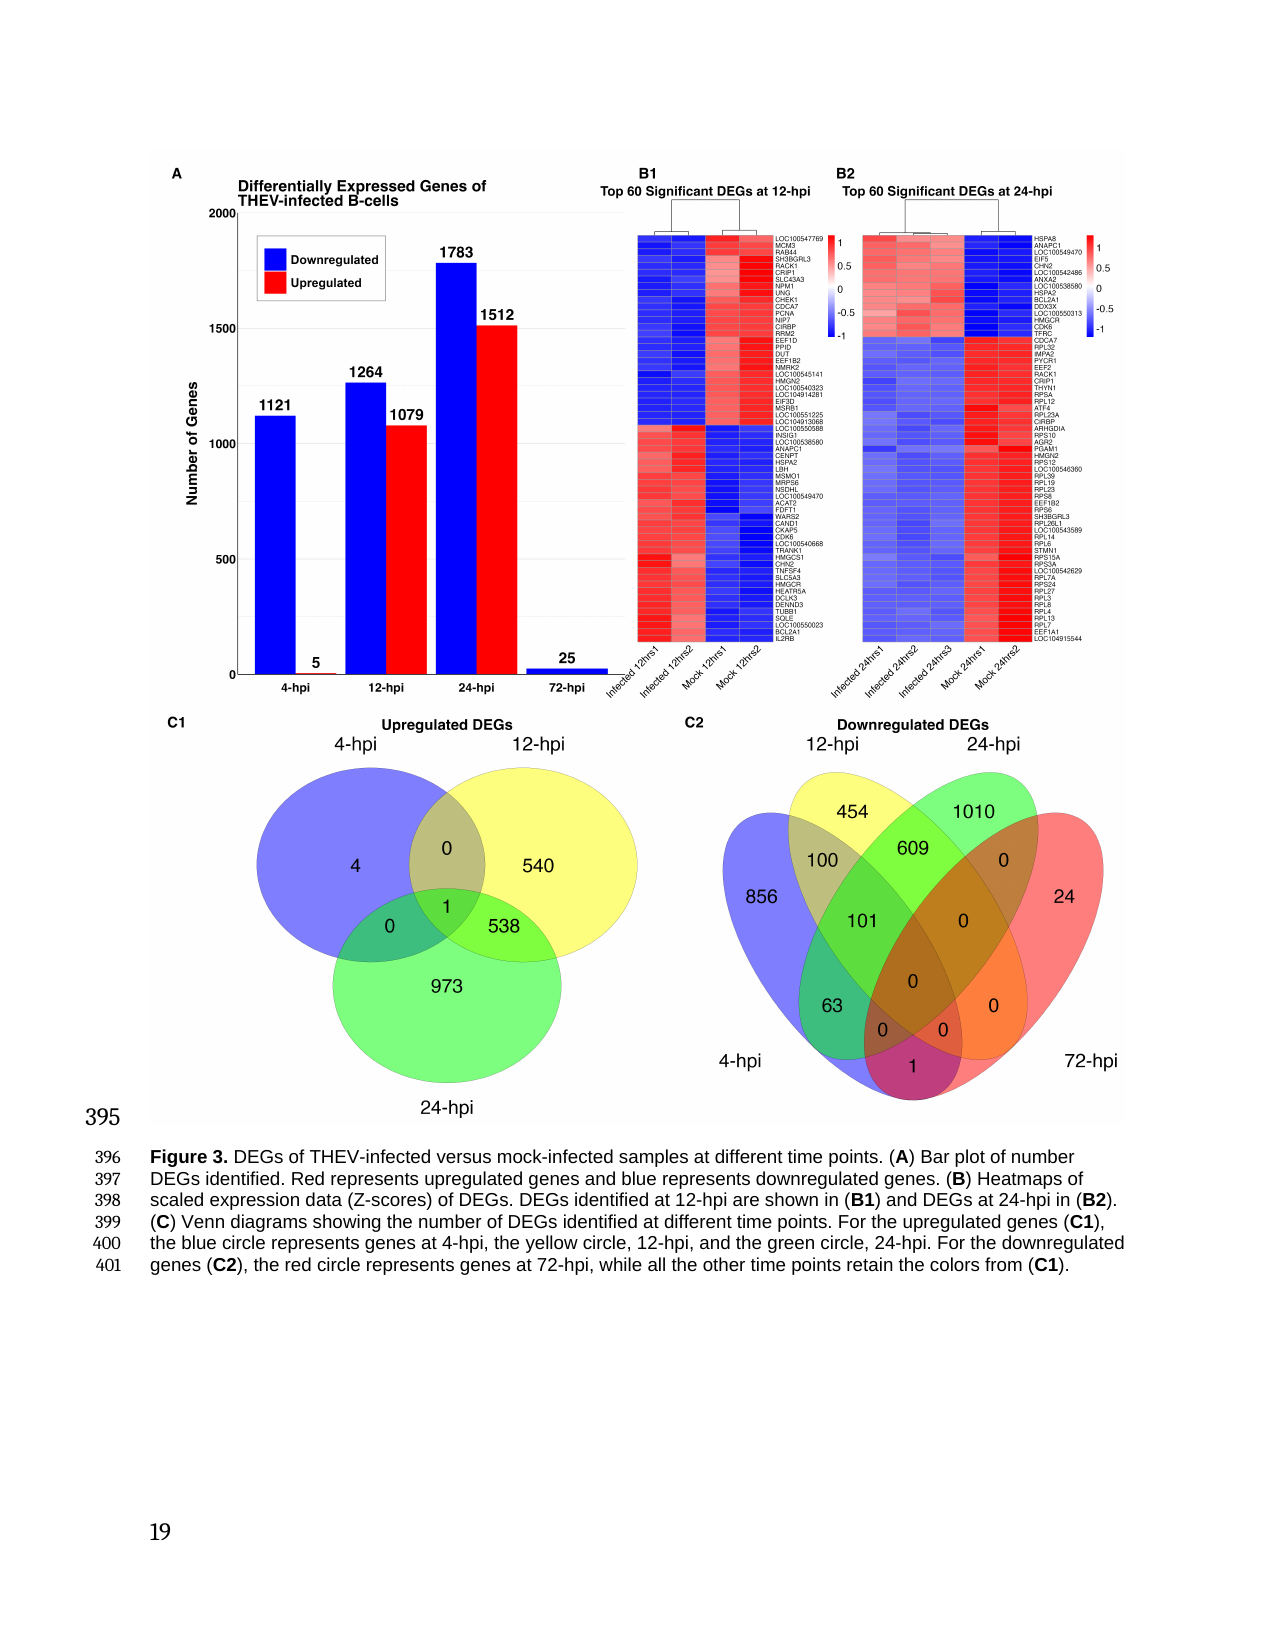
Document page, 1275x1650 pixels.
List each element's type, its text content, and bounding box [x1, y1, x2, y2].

text Figure 3. DEGs of THEV-infected versus mock-infected samples at different time points. (A) Bar plot of number DEGs identified. Red represents upregulated genes and blue represents downregulated genes. (B) Heatmaps of scaled expression data (Z-scores) of DEGs. DEGs identified at 12-hpi are shown in (B1) and DEGs at 24-hpi in (B2). (C) Venn diagrams showing the number of DEGs identified at different time points. For the upregulated genes (C1), the blue circle represents genes at 4-hpi, the yellow circle, 12-hpi, and the green circle, 24-hpi. For the downregulated genes (C2), the red circle represents genes at 72-hpi, while all the other time points retain the colors from (C1). [150, 1146, 1125, 1275]
picture [150, 150, 1125, 1125]
